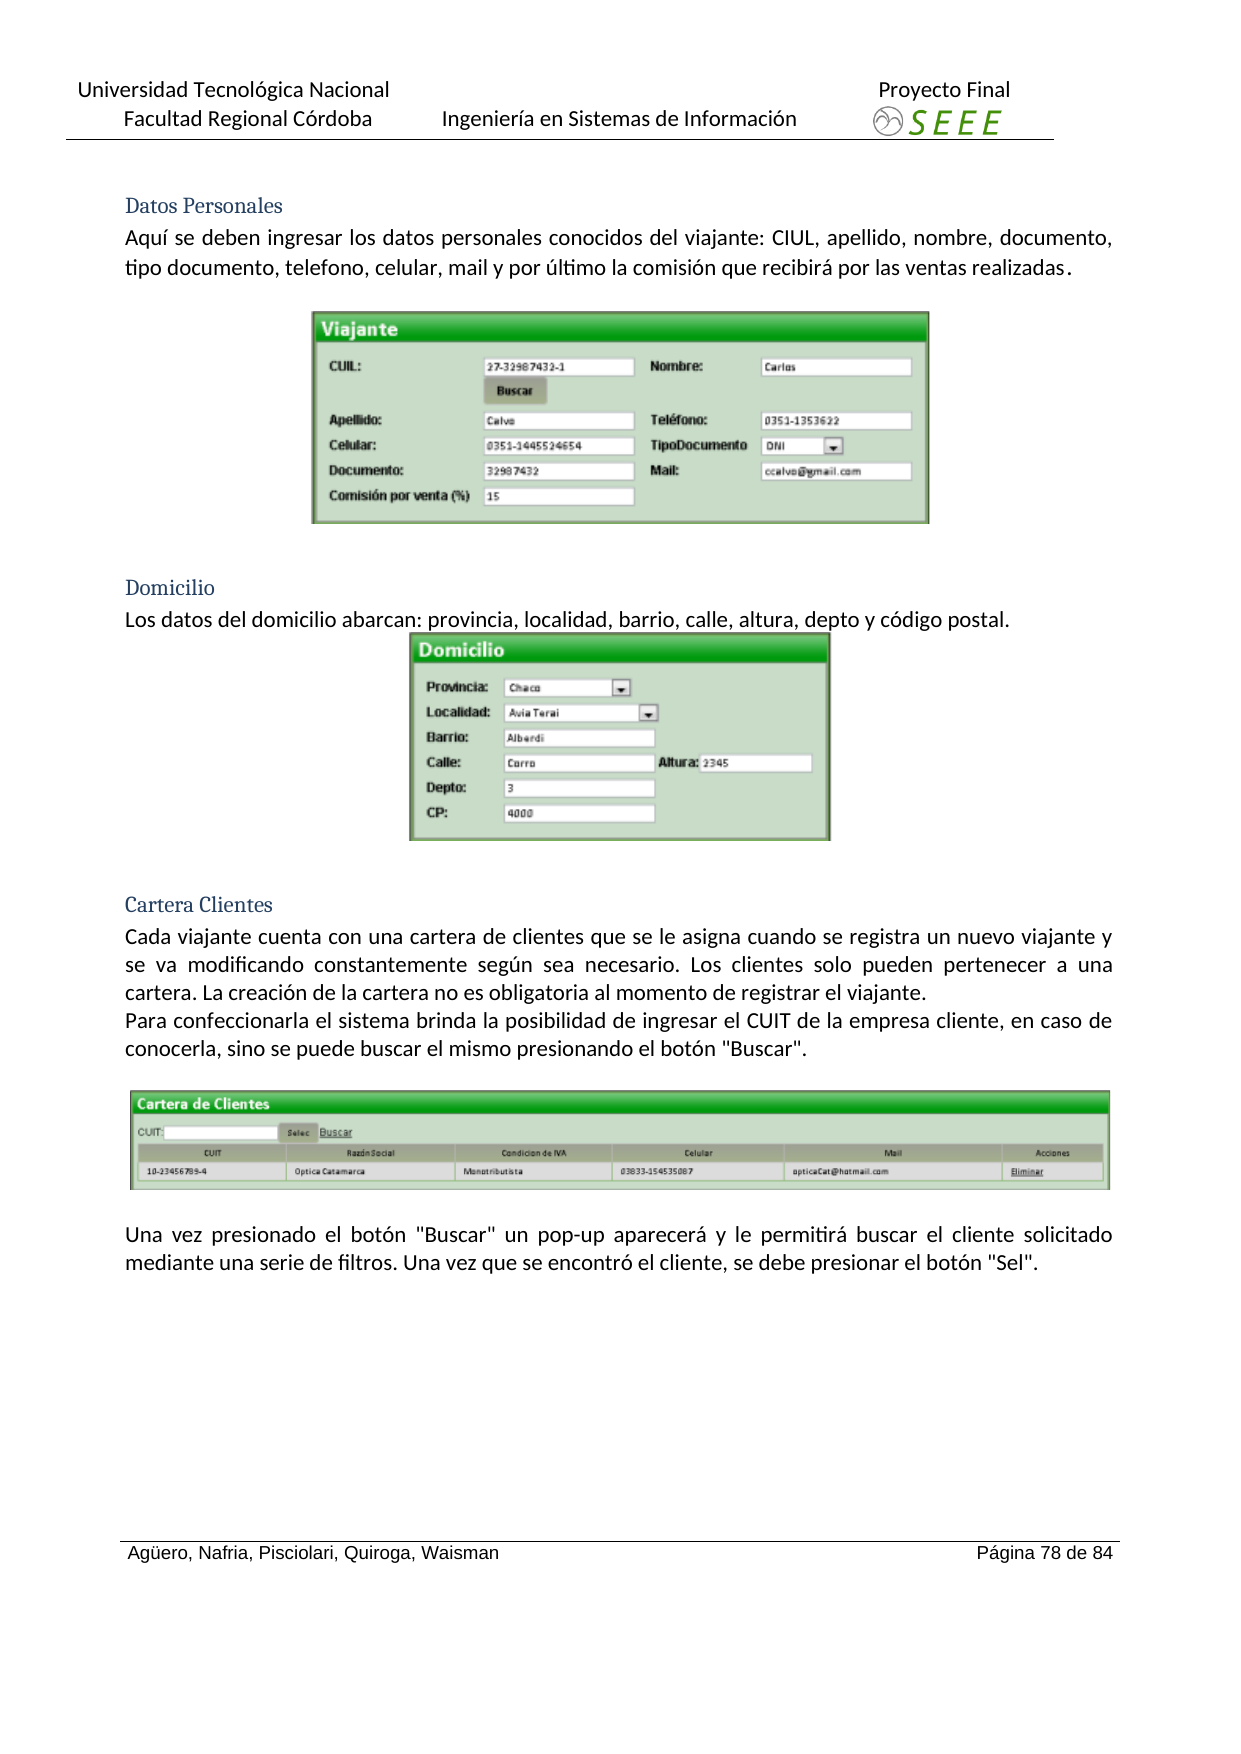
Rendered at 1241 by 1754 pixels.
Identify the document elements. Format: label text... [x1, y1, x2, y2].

text Para confeccionarla el sistema brinda la posibilidad de ingresar el CUIT de la empresa cliente, en caso de conocerla, sino se puede buscar el mismo presionando el botón "Buscar". [125, 1006, 1115, 1062]
picture [130, 1090, 1110, 1190]
picture [408, 632, 832, 841]
text Los datos del domicilio abarcan: provincia, localidad, barrio, calle, altura, depto y código postal. [125, 605, 1115, 633]
subtitle Domicilio [125, 574, 1115, 601]
picture [873, 103, 1004, 139]
subtitle Cartera Clientes [125, 892, 1115, 918]
text Aquí se deben ingresar los datos personales conocidos del viajante: CIUL, apellido, nombre, documento, tipo documento, telefono, celular, mail y por último la comisión que recibirá por las ventas realizadas. [125, 223, 1115, 281]
picture [310, 311, 930, 524]
text Una vez presionado el botón "Buscar" un pop-up aparecerá y le permitirá buscar el cliente solicitado mediante una serie de filtros. Una vez que se encontró el cliente, se debe presionar el botón "Sel". [125, 1220, 1115, 1276]
text Cada viajante cuenta con una cartera de clientes que se le asigna cuando se registra un nuevo viajante y se va modificando constantemente según sea necesario. Los clientes solo pueden pertenecer a una cartera. La creación de la cartera no es obligatoria al momento de registrar el viajante. [125, 922, 1115, 1006]
subtitle Datos Personales [125, 193, 1115, 219]
